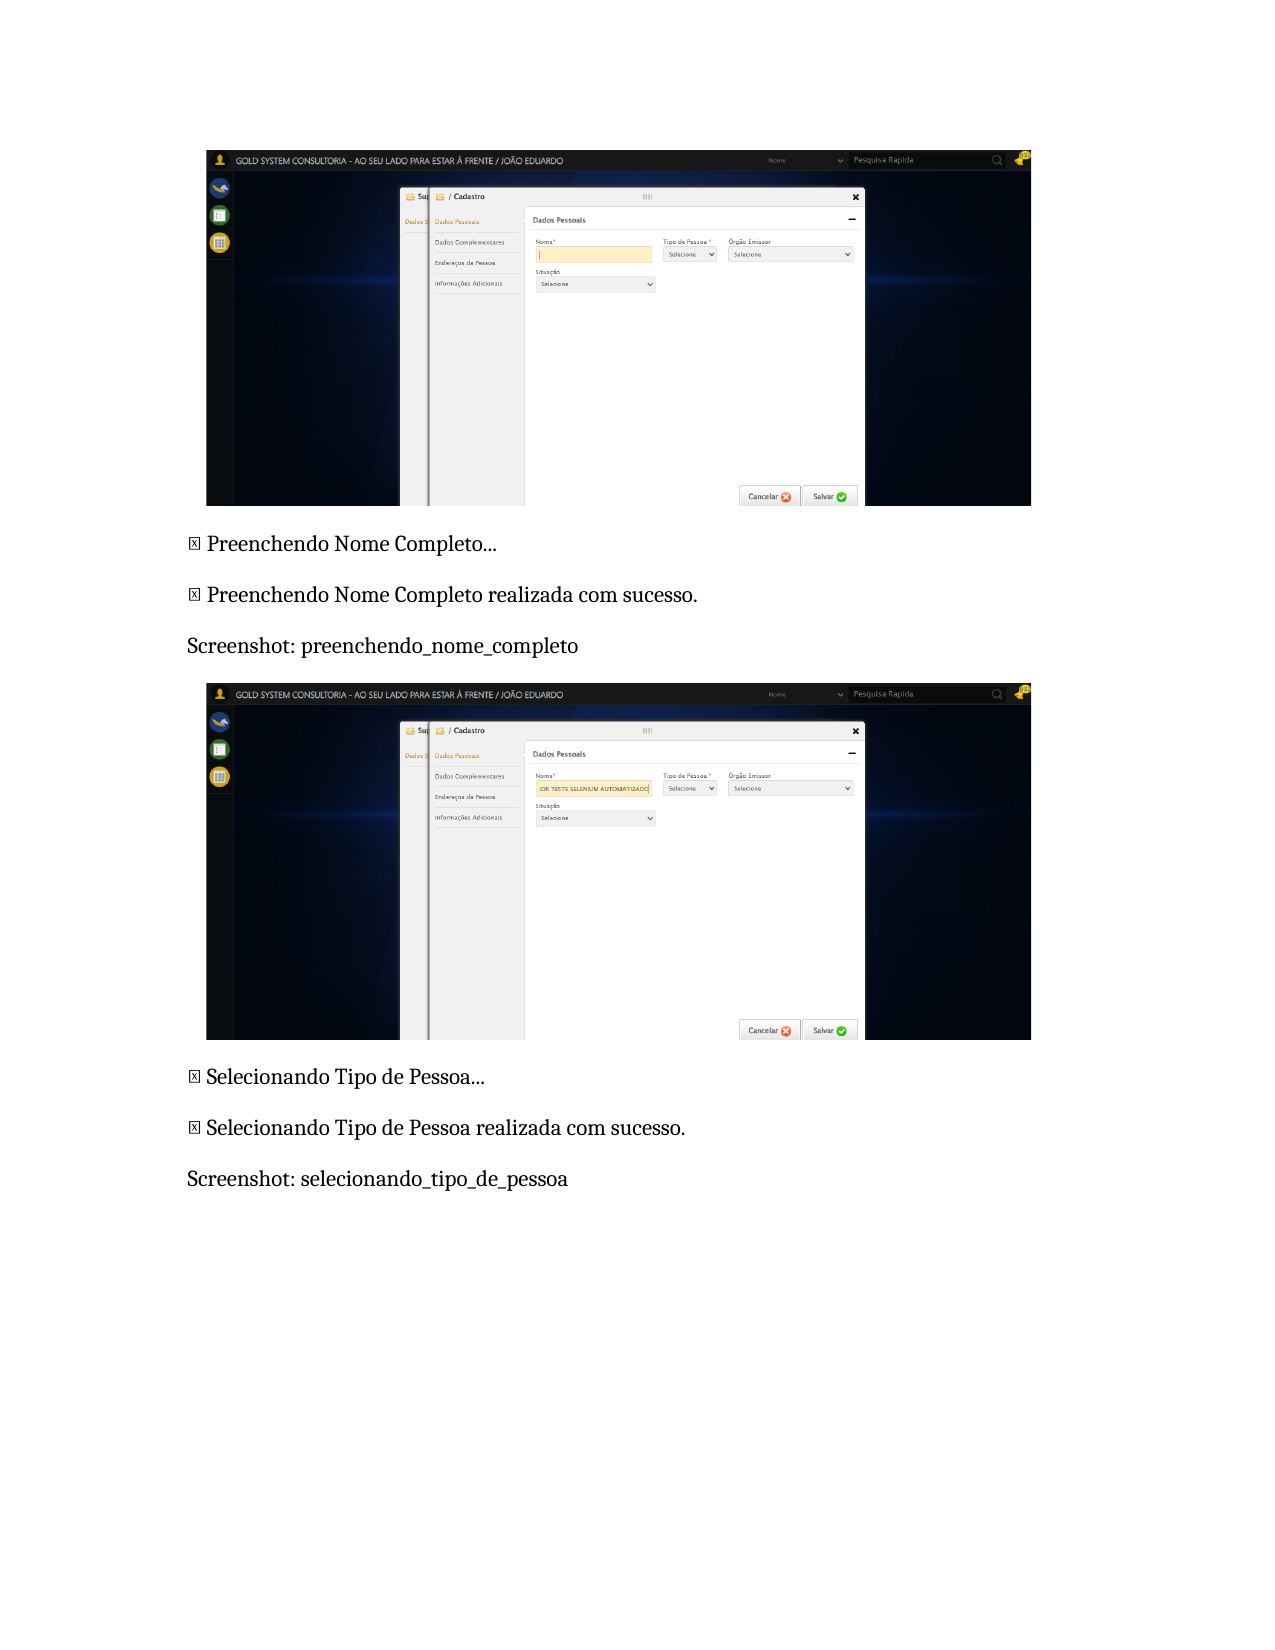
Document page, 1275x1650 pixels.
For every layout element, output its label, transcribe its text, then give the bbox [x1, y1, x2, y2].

text ✅ Preenchendo Nome Completo realizada com sucesso. [187, 581, 1087, 608]
text ✅ Selecionando Tipo de Pessoa realizada com sucesso. [187, 1115, 1087, 1141]
text 🔄 Preenchendo Nome Completo... [187, 530, 1087, 557]
text Screenshot: preenchendo_nome_completo [187, 632, 1087, 659]
text Screenshot: selecionando_tipo_de_pessoa [187, 1166, 1087, 1192]
picture [206, 683, 1032, 1040]
text 🔄 Selecionando Tipo de Pessoa... [187, 1064, 1087, 1090]
picture [206, 150, 1032, 506]
